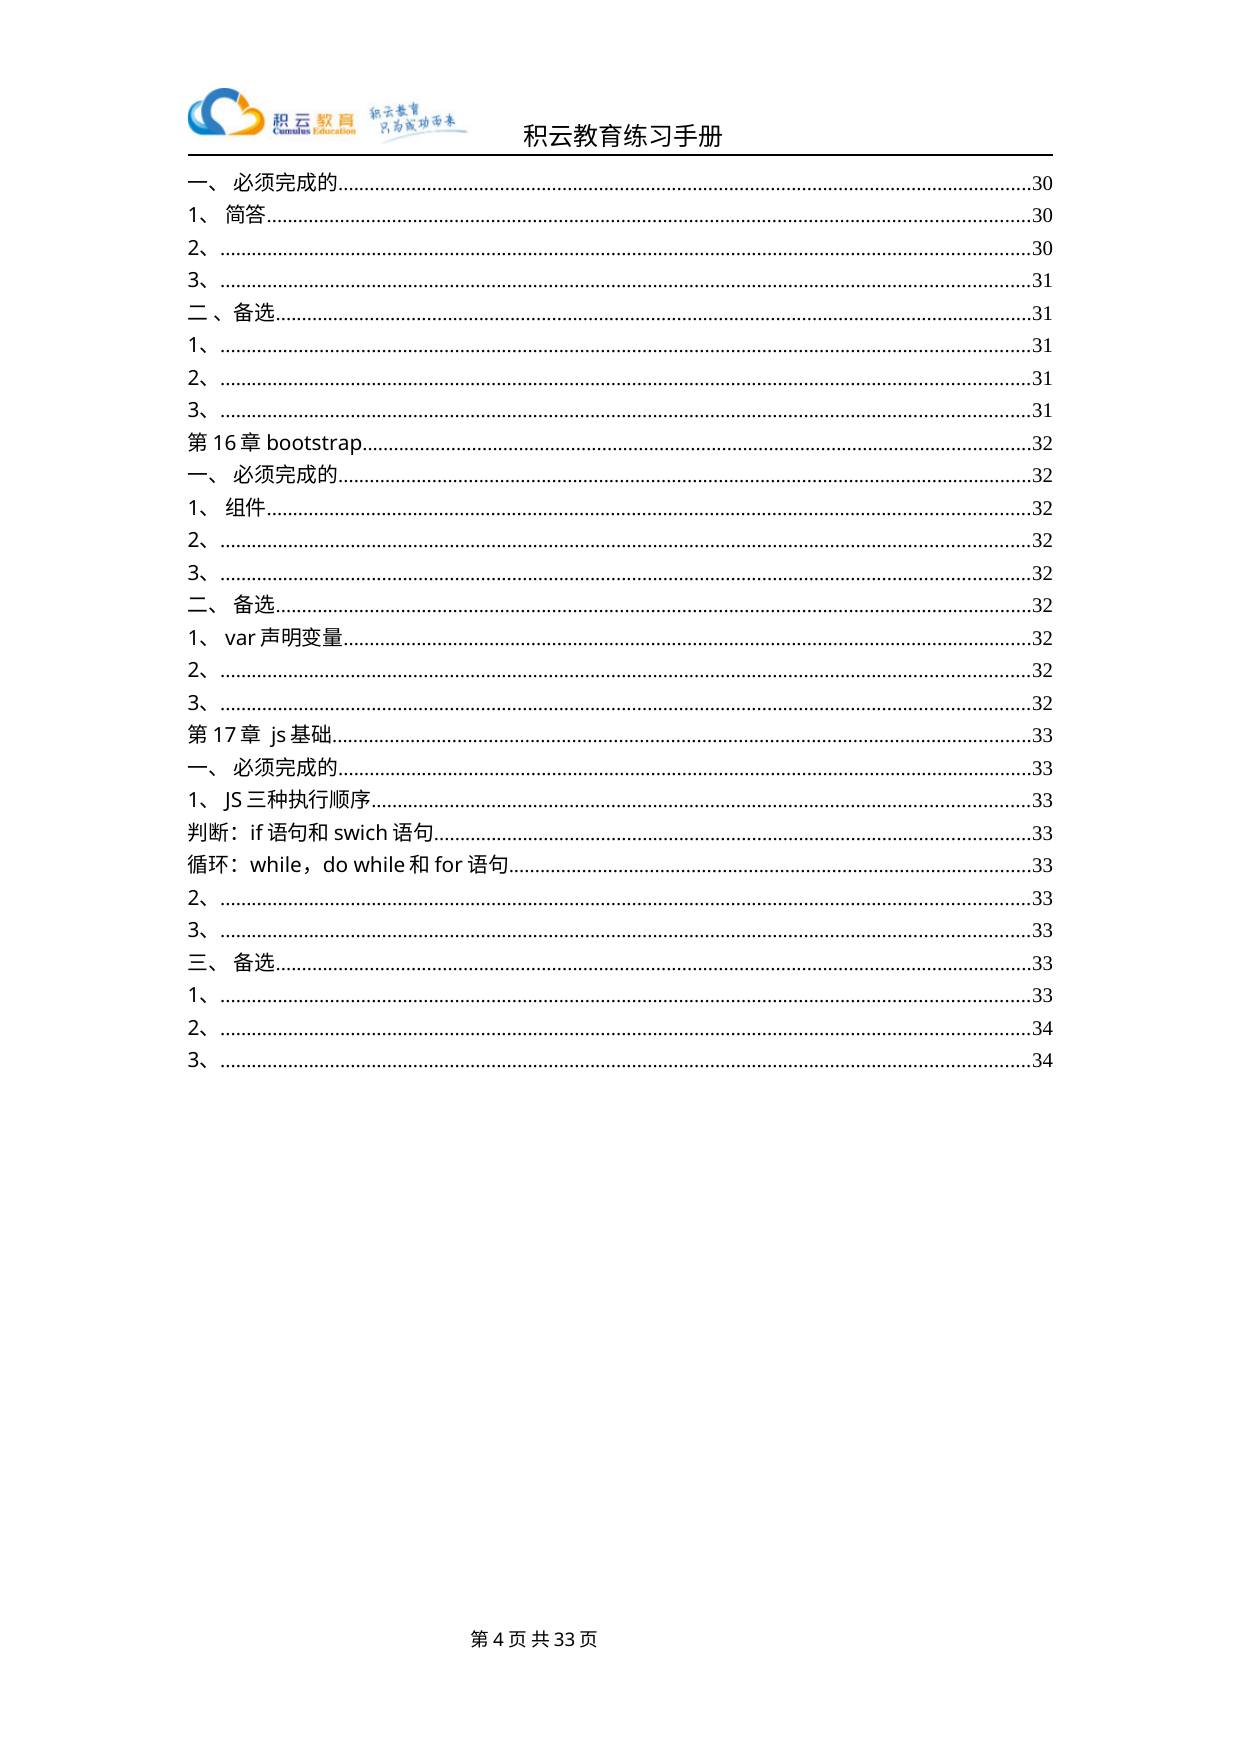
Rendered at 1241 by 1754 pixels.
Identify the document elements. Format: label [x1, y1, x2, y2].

picture [187, 88, 475, 145]
